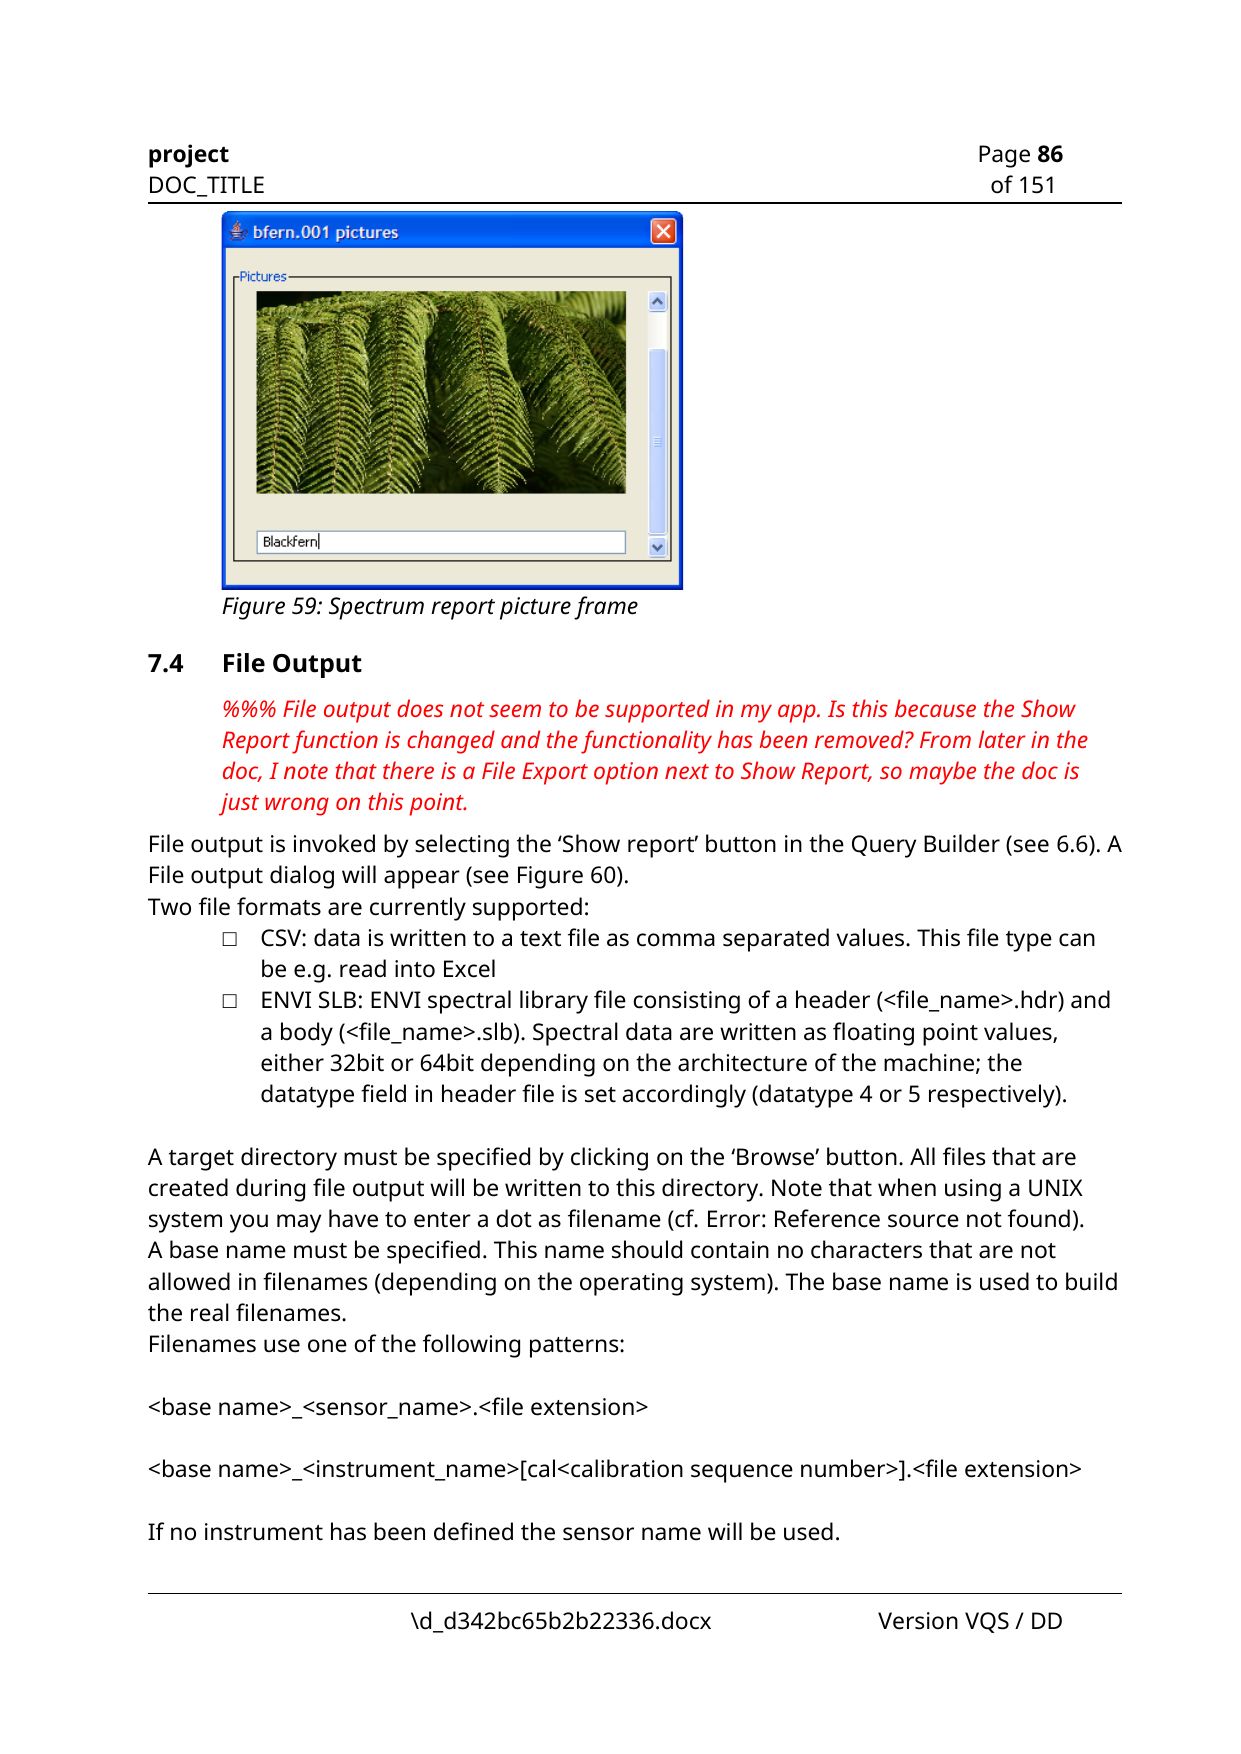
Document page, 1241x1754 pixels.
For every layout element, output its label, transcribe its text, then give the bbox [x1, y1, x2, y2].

picture [221, 211, 684, 590]
text Filenames use one of the following patterns: [148, 1328, 1122, 1359]
text <base name>_<sensor_name>.<file extension> [148, 1391, 1122, 1422]
text File output is invoked by selecting the ‘Show report’ button in the Query Builder (see 6.6). A File output dialog will appear (see Figure 60). [148, 828, 1122, 891]
list ENVI SLB: ENVI spectral library file consisting of a header (<file_name>.hdr) and a body (<file_name>.slb). Spectral data are written as floating point values, either 32bit or 64bit depending on the architecture of the machine; the datatype field in header file is set accordingly (datatype 4 or 5 respectively). [223, 984, 1122, 1109]
list CSV: data is written to a text file as comma separated values. This file type can be e.g. read into Excel [223, 922, 1122, 984]
text If no instrument has been defined the sensor name will be used. [148, 1516, 1122, 1547]
text <base name>_<instrument_name>[cal<calibration sequence number>].<file extension> [148, 1453, 1122, 1484]
text %%% File output does not seem to be supported in my app. Is this because the Show Report function is changed and the functionality has been removed? From later in the doc, I note that there is a File Export option next to Show Report, so maybe the doc is just wrong on this point. [222, 693, 1122, 818]
text A base name must be specified. This name should contain no characters that are not allowed in filenames (depending on the operating system). The base name is used to build the real filenames. [148, 1234, 1122, 1328]
text Two file formats are currently supported: [148, 891, 1122, 922]
subtitle File Output [148, 646, 1122, 680]
